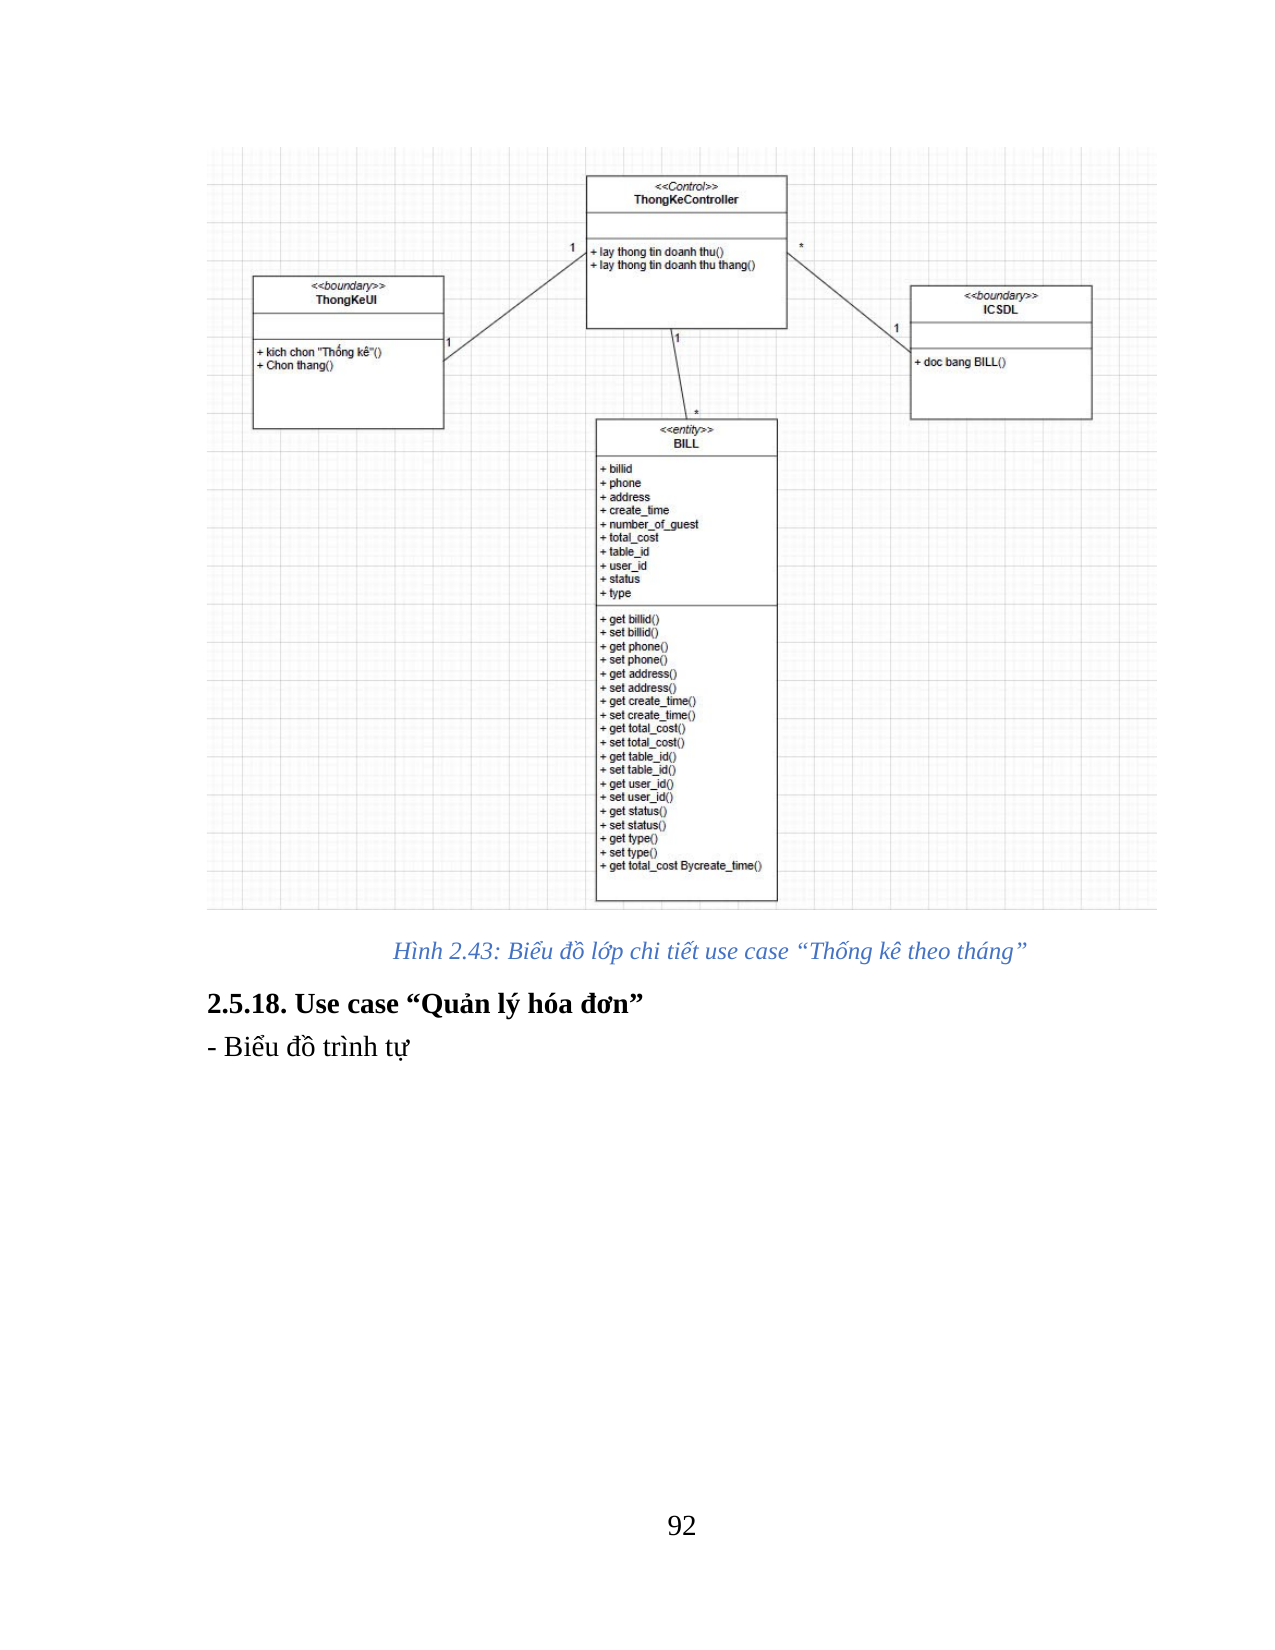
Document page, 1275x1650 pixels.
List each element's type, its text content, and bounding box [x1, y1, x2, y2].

text - Biểu đồ trình tự [207, 1029, 1157, 1063]
text Hình 2.43: Biểu đồ lớp chi tiết use case “Thống kê theo tháng” [207, 936, 1157, 965]
subtitle 2.5.18. Use case “Quản lý hóa đơn” [207, 986, 1157, 1019]
picture [206, 147, 1157, 910]
